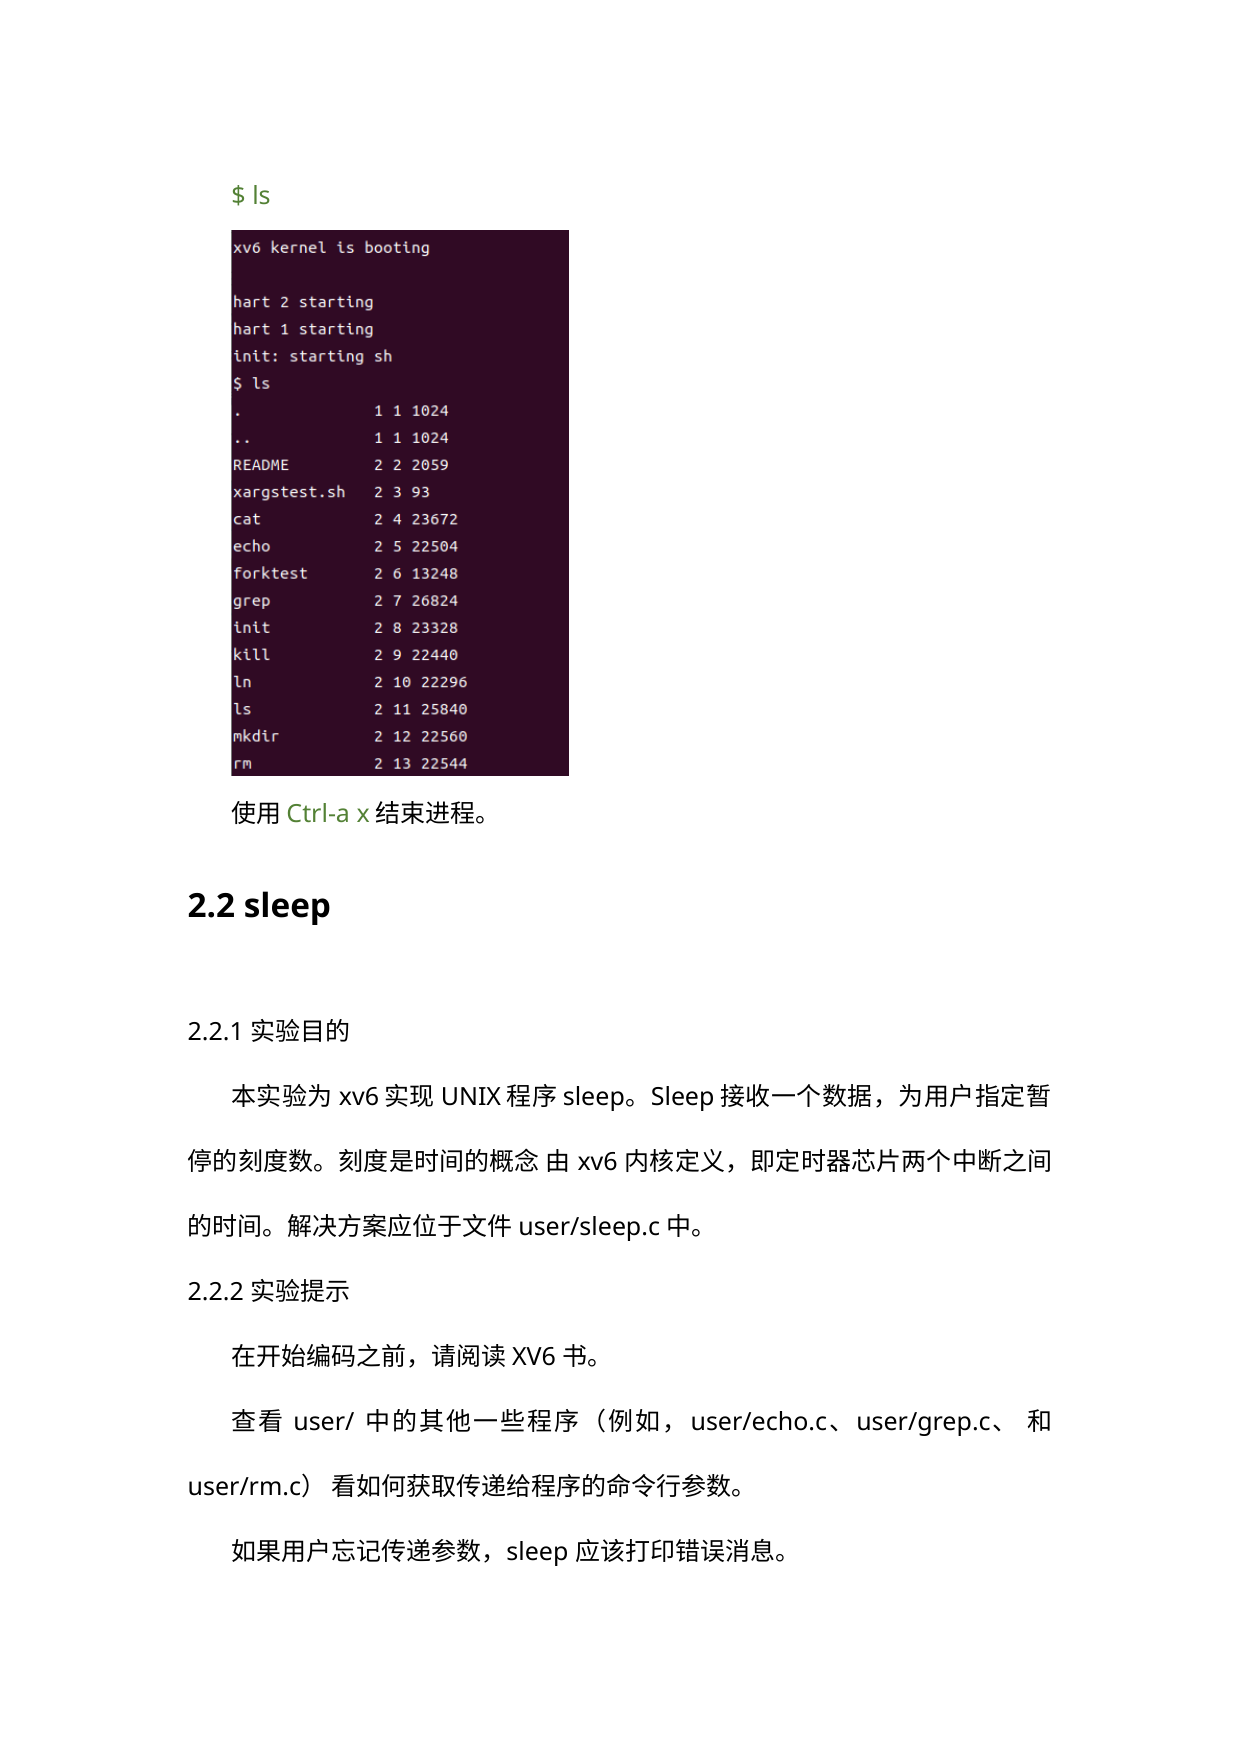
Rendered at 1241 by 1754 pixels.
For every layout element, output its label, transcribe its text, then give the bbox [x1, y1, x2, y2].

text 使用Ctrl-a x结束进程。 [187, 779, 1053, 844]
text 在开始编码之前，请阅读 XV6 书。 [187, 1322, 1053, 1387]
text 2.2.2 实验提示 [187, 1257, 1053, 1322]
text 查看 user/ 中的其他一些程序（例如，user/echo.c、user/grep.c、 和 user/rm.c） 看如何获取传递给程序的命令行参数。 [187, 1387, 1053, 1517]
text $ ls [187, 162, 1053, 227]
subtitle 2.2 sleep [187, 872, 1053, 937]
text 如果用户忘记传递参数，sleep 应该打印错误消息。 [187, 1517, 1053, 1582]
picture [231, 230, 569, 776]
text 本实验为xv6实现UNIX程序sleep。Sleep接收一个数据，为用户指定暂停的刻度数。刻度是时间的概念 由 xv6 内核定义，即定时器芯片两个中断之间的时间。解决方案应位于文件 user/sleep.c 中。 [187, 1062, 1053, 1257]
text 2.2.1 实验目的 [187, 997, 1053, 1062]
